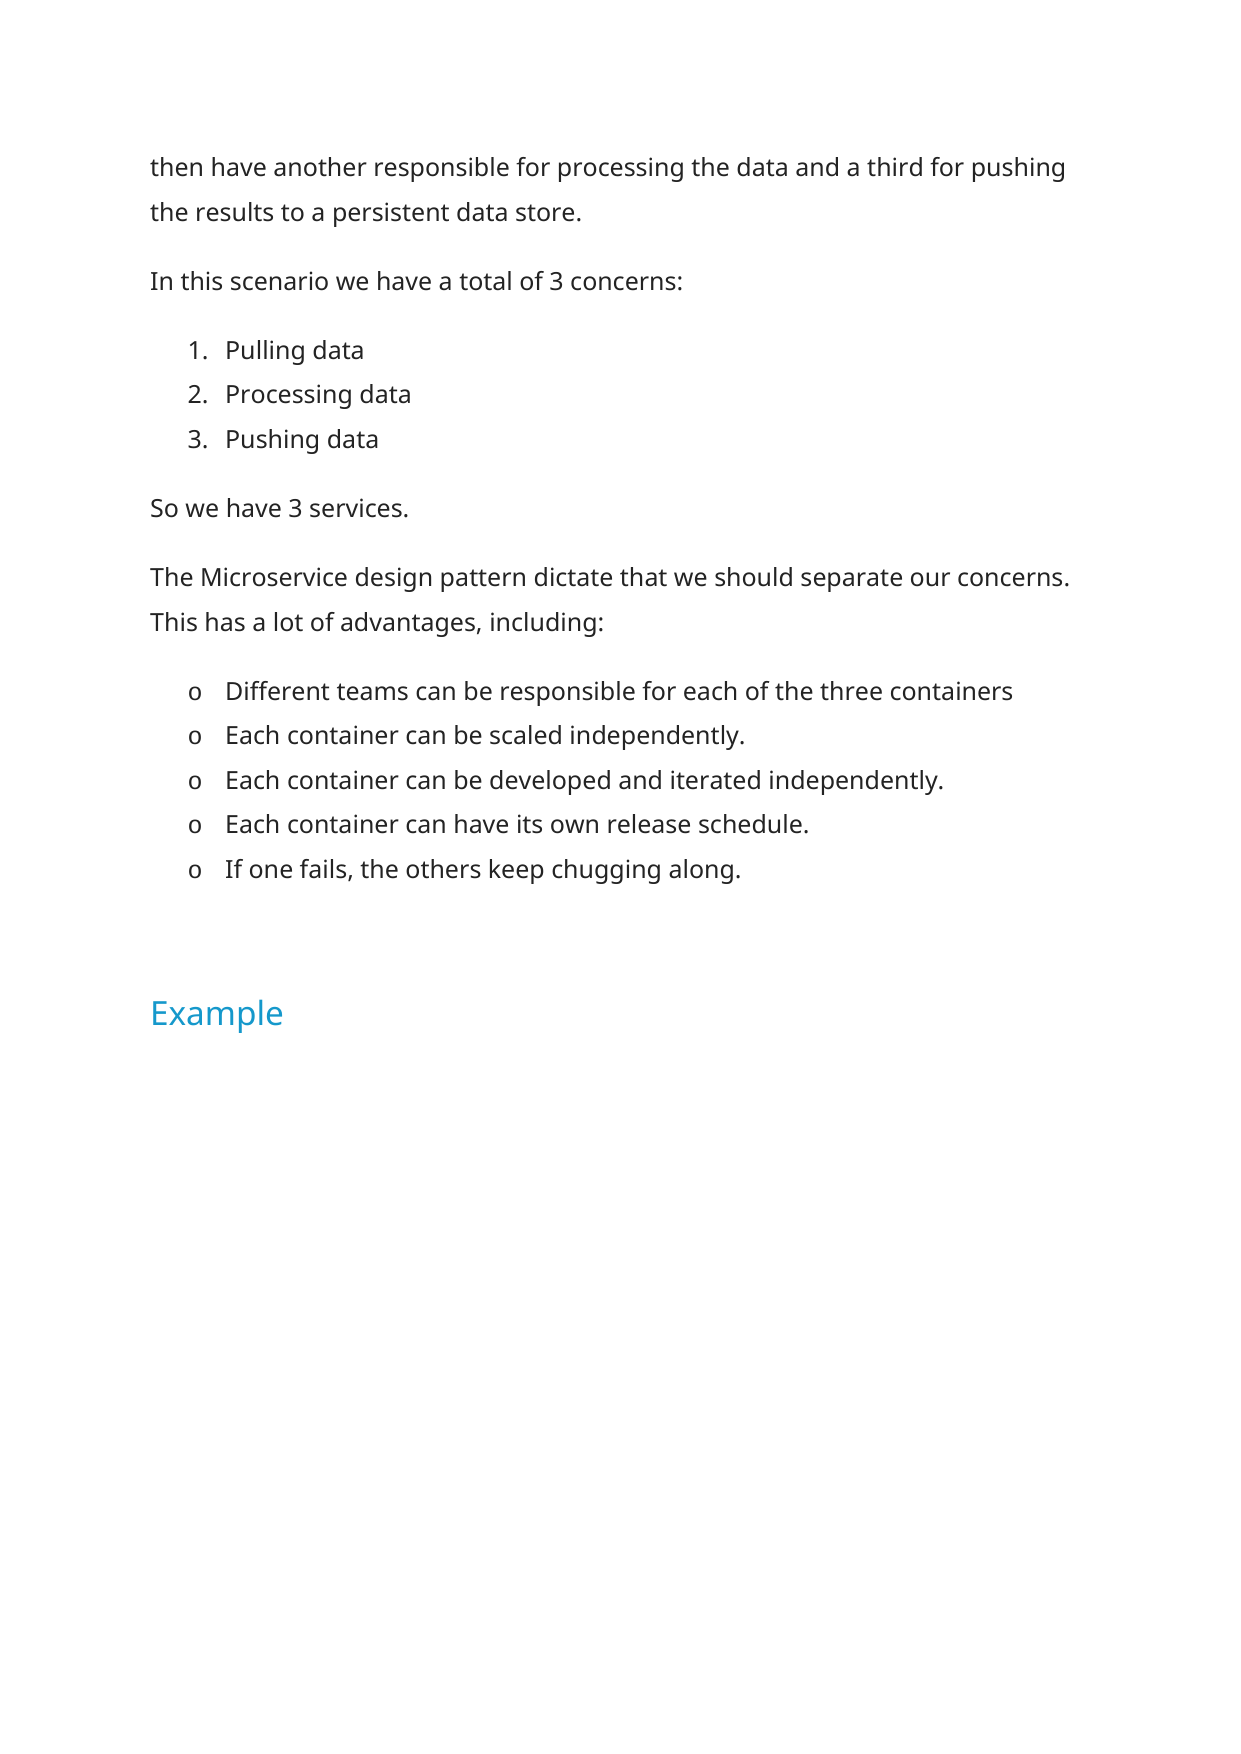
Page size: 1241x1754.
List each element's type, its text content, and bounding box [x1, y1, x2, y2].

list If one fails, the others keep chugging along. [187, 851, 1090, 886]
list Each container can be scaled independently. [187, 718, 1090, 752]
text The Microservice design pattern dictate that we should separate our concerns. This has a lot of advantages, including: [150, 560, 1090, 638]
list Each container can have its own release schedule. [187, 807, 1090, 841]
text So we have 3 services. [150, 491, 1090, 525]
list Pushing data [187, 421, 1090, 455]
list Processing data [187, 377, 1090, 411]
text In this scenario we have a total of 3 concerns: [150, 263, 1090, 298]
subtitle Example [150, 990, 1090, 1036]
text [150, 150, 1090, 228]
list Pulling data [187, 333, 1090, 367]
list Each container can be developed and iterated independently. [187, 762, 1090, 797]
list Different teams can be responsible for each of the three containers [187, 673, 1090, 708]
